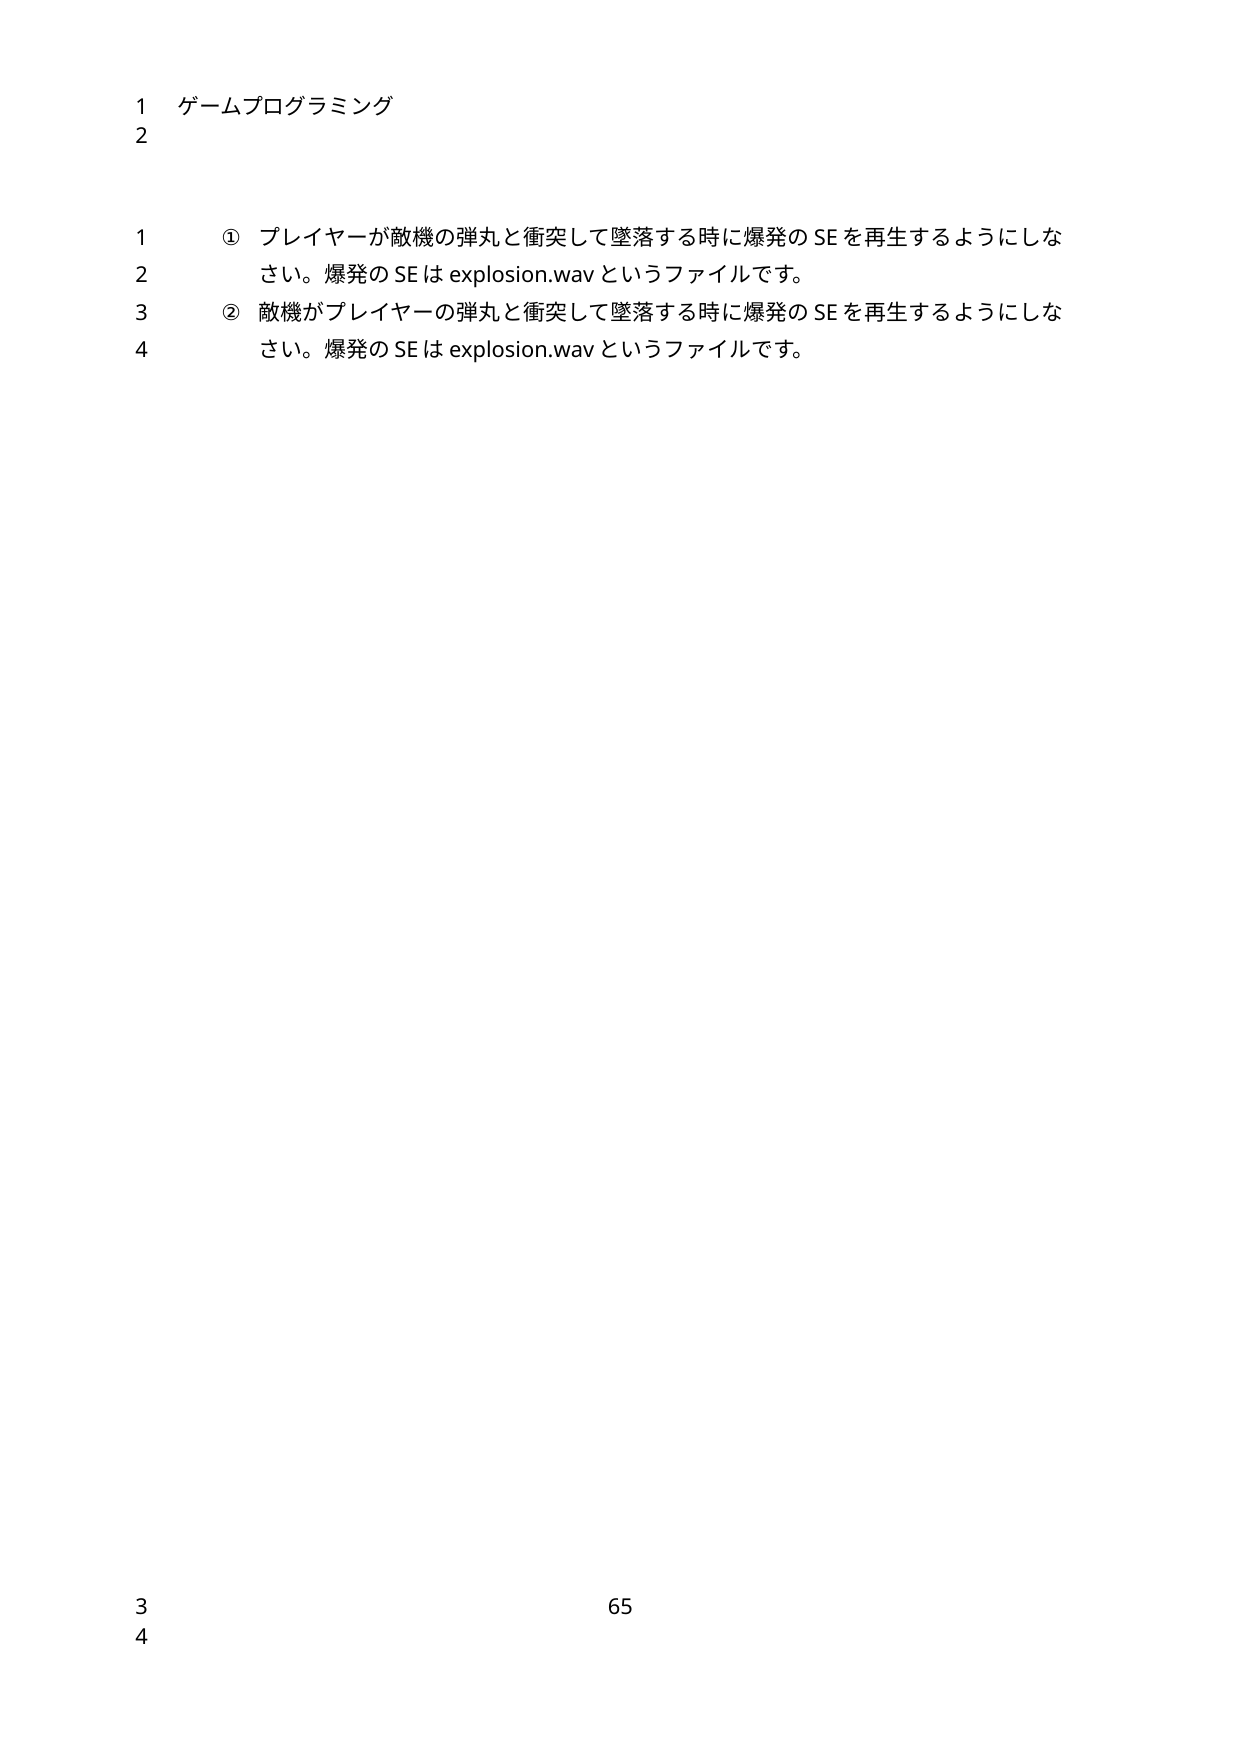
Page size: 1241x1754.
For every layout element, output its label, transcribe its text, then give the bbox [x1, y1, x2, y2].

list 敵機がプレイヤーの弾丸と衝突して墜落する時に爆発のSEを再生するようにしなさい。爆発のSEはexplosion.wavというファイルです。 [221, 292, 1063, 367]
list プレイヤーが敵機の弾丸と衝突して墜落する時に爆発のSEを再生するようにしなさい。爆発のSEはexplosion.wavというファイルです。 [221, 217, 1063, 292]
